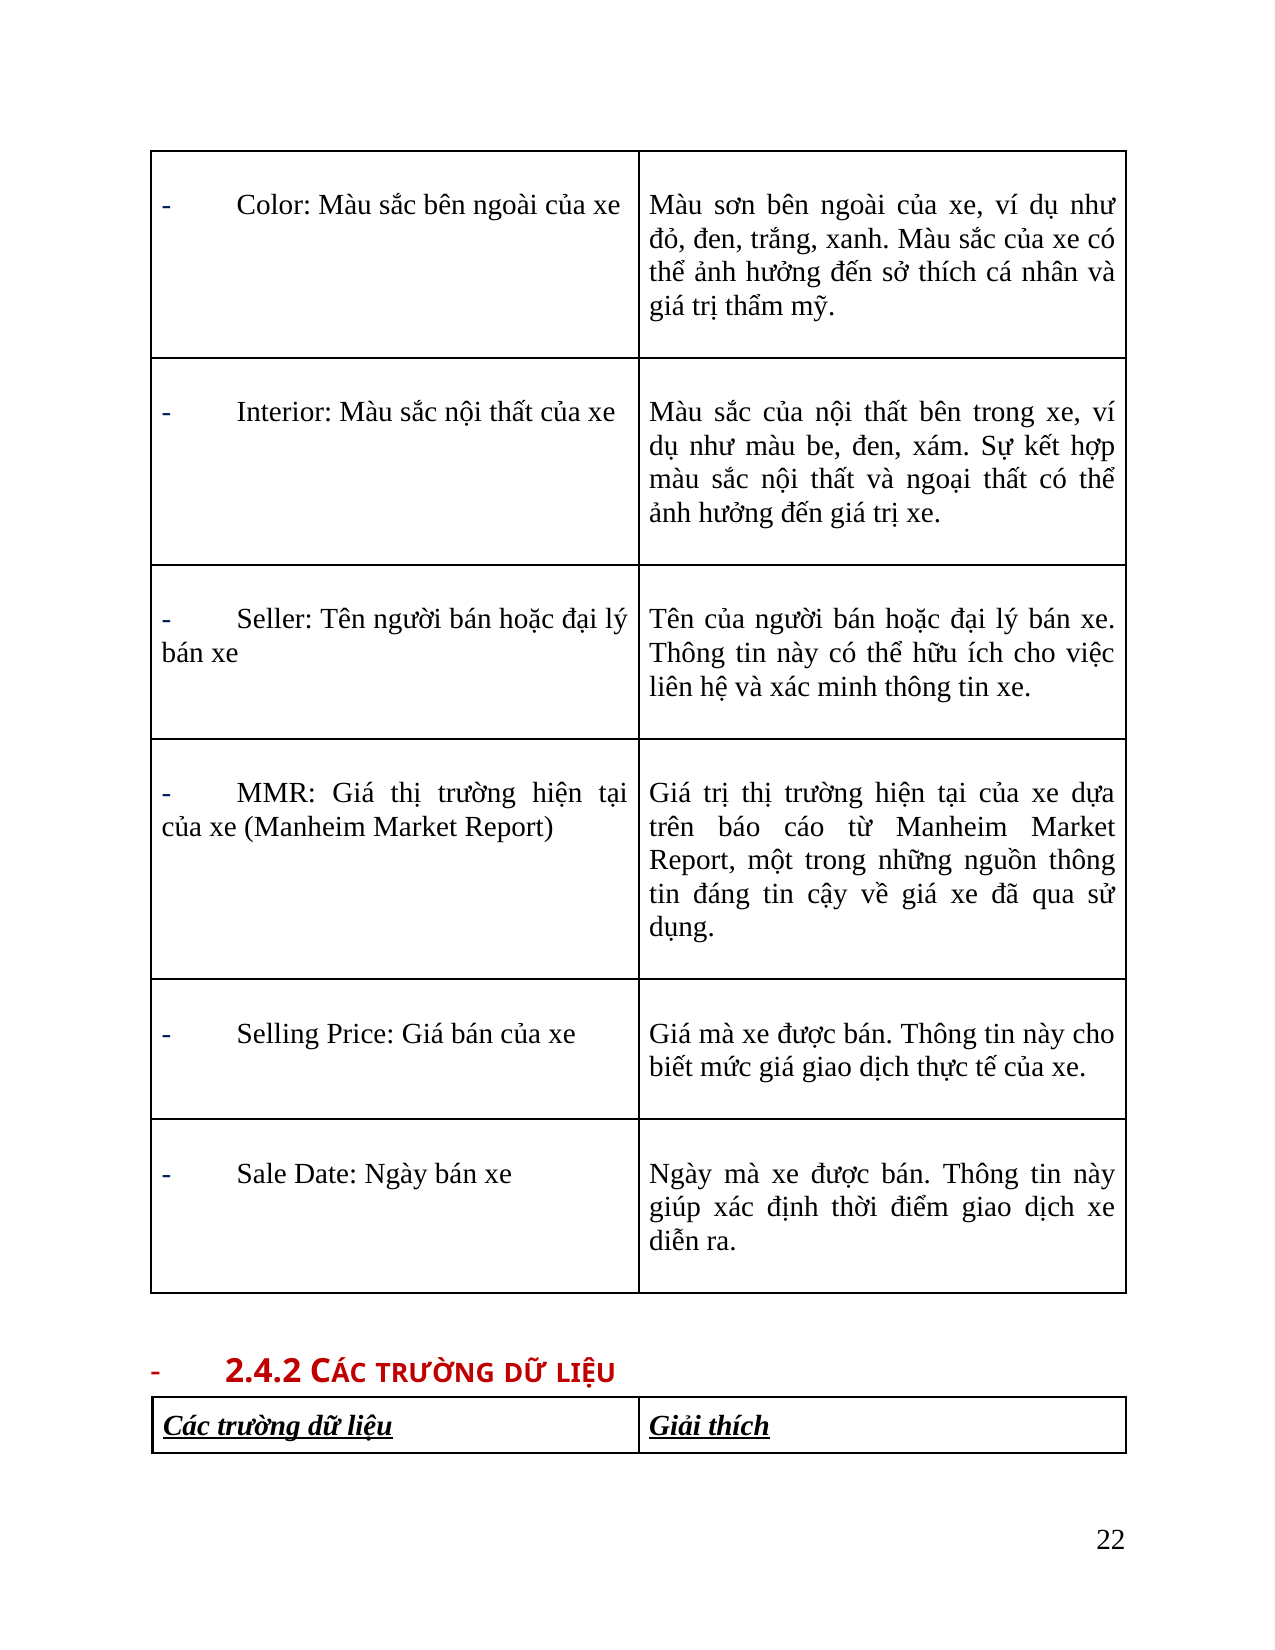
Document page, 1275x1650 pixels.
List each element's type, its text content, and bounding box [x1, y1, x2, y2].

subtitle 2.4.2 Các trường dữ liệu [150, 1347, 1125, 1392]
